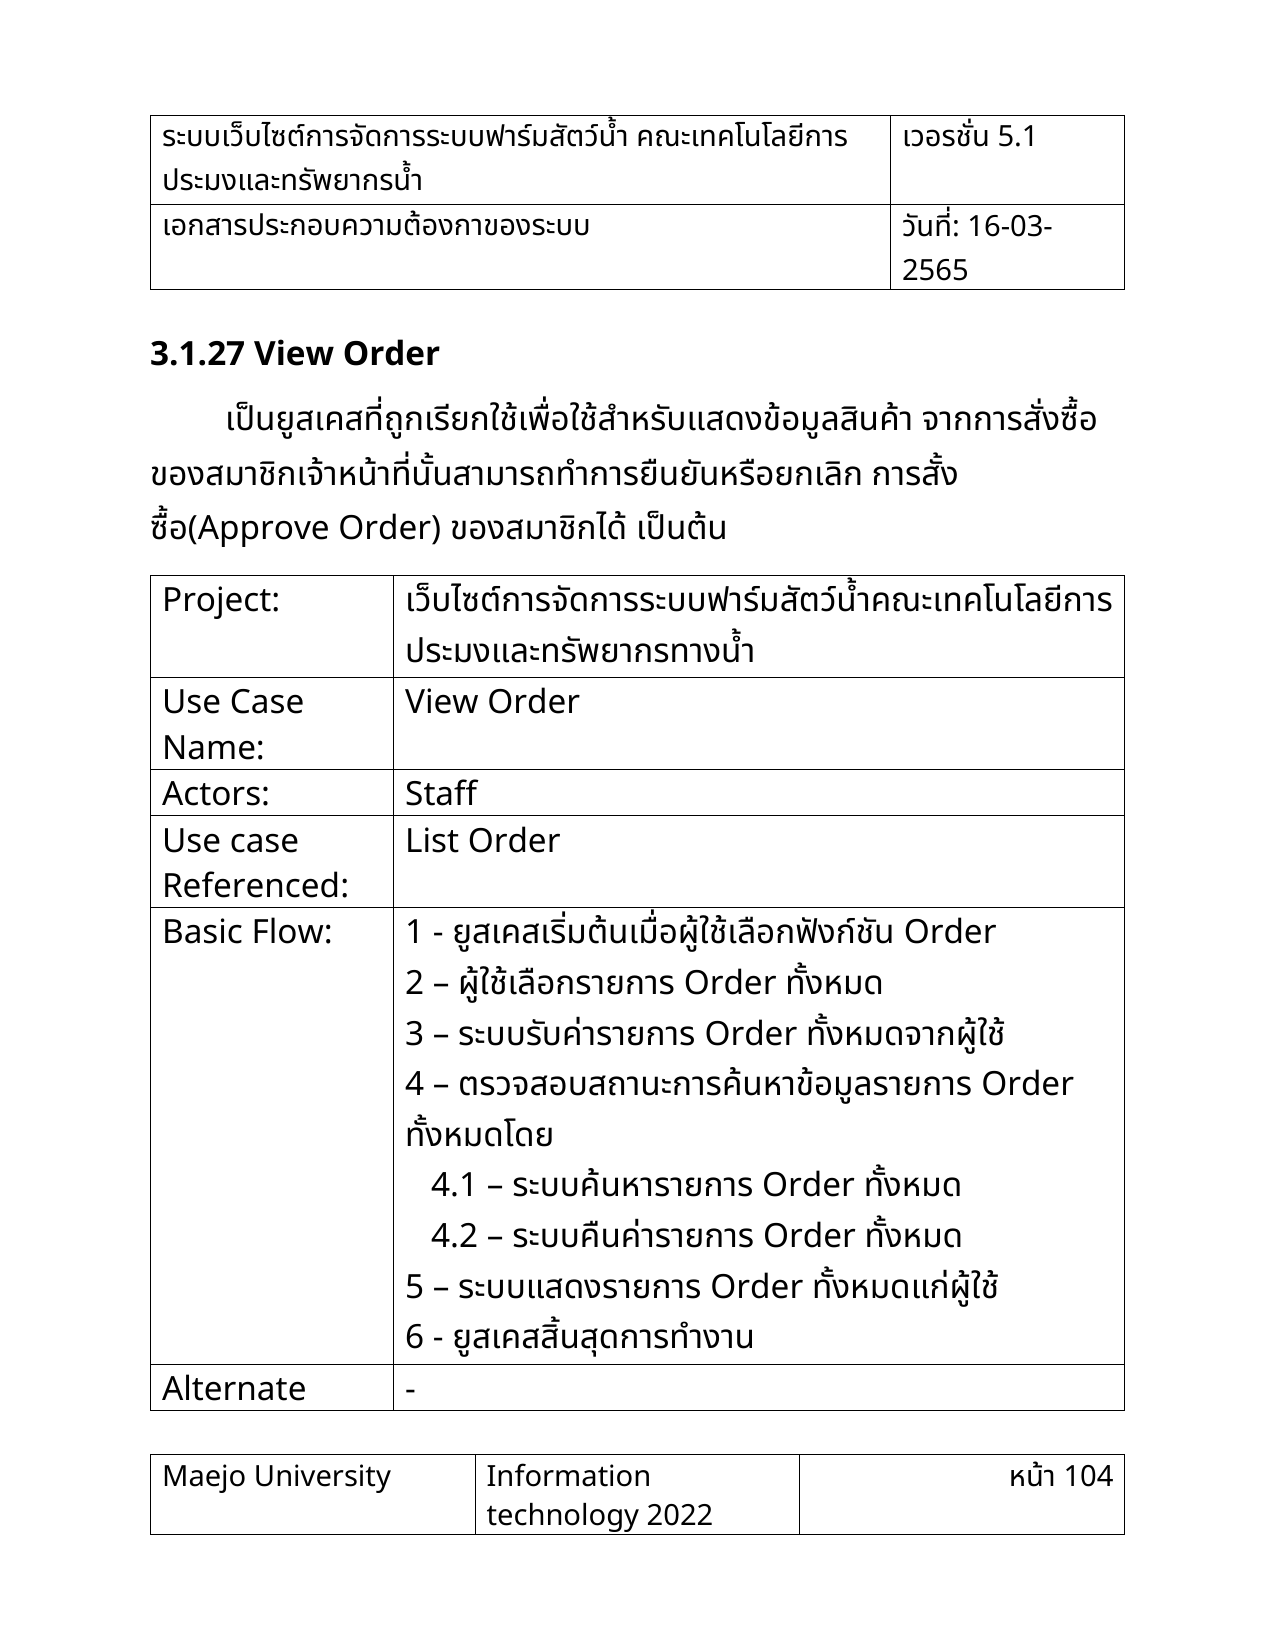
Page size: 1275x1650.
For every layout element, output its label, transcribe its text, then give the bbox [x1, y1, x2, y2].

table_header เว็บไซต์การจัดการระบบฟาร์มสัตว์น้ำคณะเทคโนโลยีการประมงและทรัพยากรทางน้ำ [394, 576, 1124, 677]
table_header Project: [151, 576, 393, 677]
table_cell Alternate Flow: [151, 1365, 393, 1410]
table_cell List Order [394, 816, 1124, 907]
table_cell Staff [394, 770, 1124, 815]
table_cell Basic Flow: [151, 908, 393, 1364]
table_cell Use Case Name: [151, 678, 393, 769]
table_cell View Order [394, 678, 1124, 769]
text เป็นยูสเคสที่ถูกเรียกใช้เพื่อใช้สำหรับแสดงข้อมูลสินค้า จากการสั่งซื้อของสมาชิกเจ้าหน้าที่นั้นสามารถทำการยืนยันหรือยกเลิก การสั้งซื้อ(Approve Order) ของสมาชิกได้ เป็นต้น [150, 395, 1125, 554]
text 3.1.27 View Order [150, 329, 1125, 375]
table_cell Actors: [151, 770, 393, 815]
table_cell - [394, 1365, 1124, 1410]
table_cell 1 - ยูสเคสเริ่มต้นเมื่อผู้ใช้เลือกฟังก์ชัน Order 2 – ผู้ใช้เลือกรายการ Order ทั้งหมด 3 – ระบบรับค่ารายการ Order ทั้งหมดจากผู้ใช้ 4 – ตรวจสอบสถานะการค้นหาข้อมูลรายการ Order ทั้งหมดโดย 4.1 – ระบบค้นหารายการ Order ทั้งหมด 4.2 – ระบบคืนค่ารายการ Order ทั้งหมด 5 – ระบบแสดงรายการ Order ทั้งหมดแก่ผู้ใช้ 6 - ยูสเคสสิ้นสุดการทำงาน [394, 908, 1124, 1364]
table_cell Use case Referenced: [151, 816, 393, 907]
